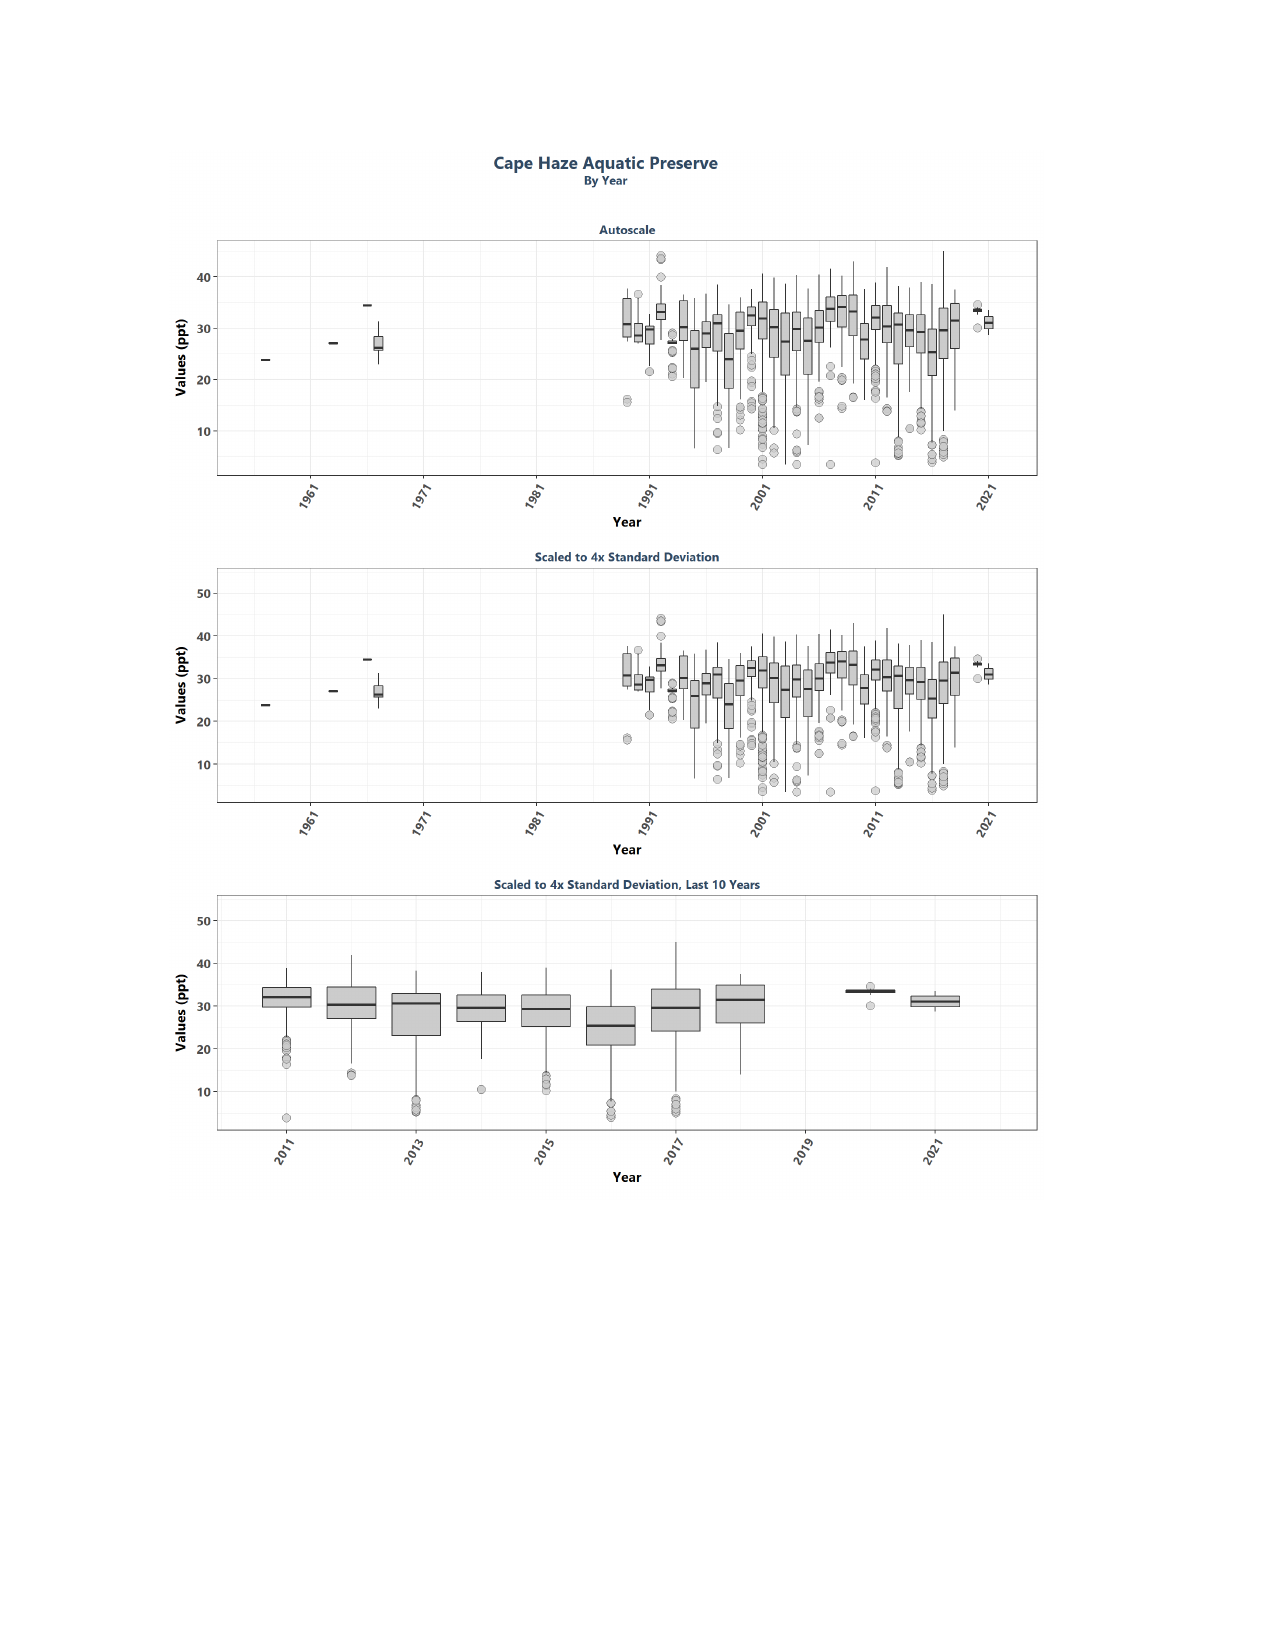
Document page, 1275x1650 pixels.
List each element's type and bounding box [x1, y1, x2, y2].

picture [168, 150, 1044, 1200]
